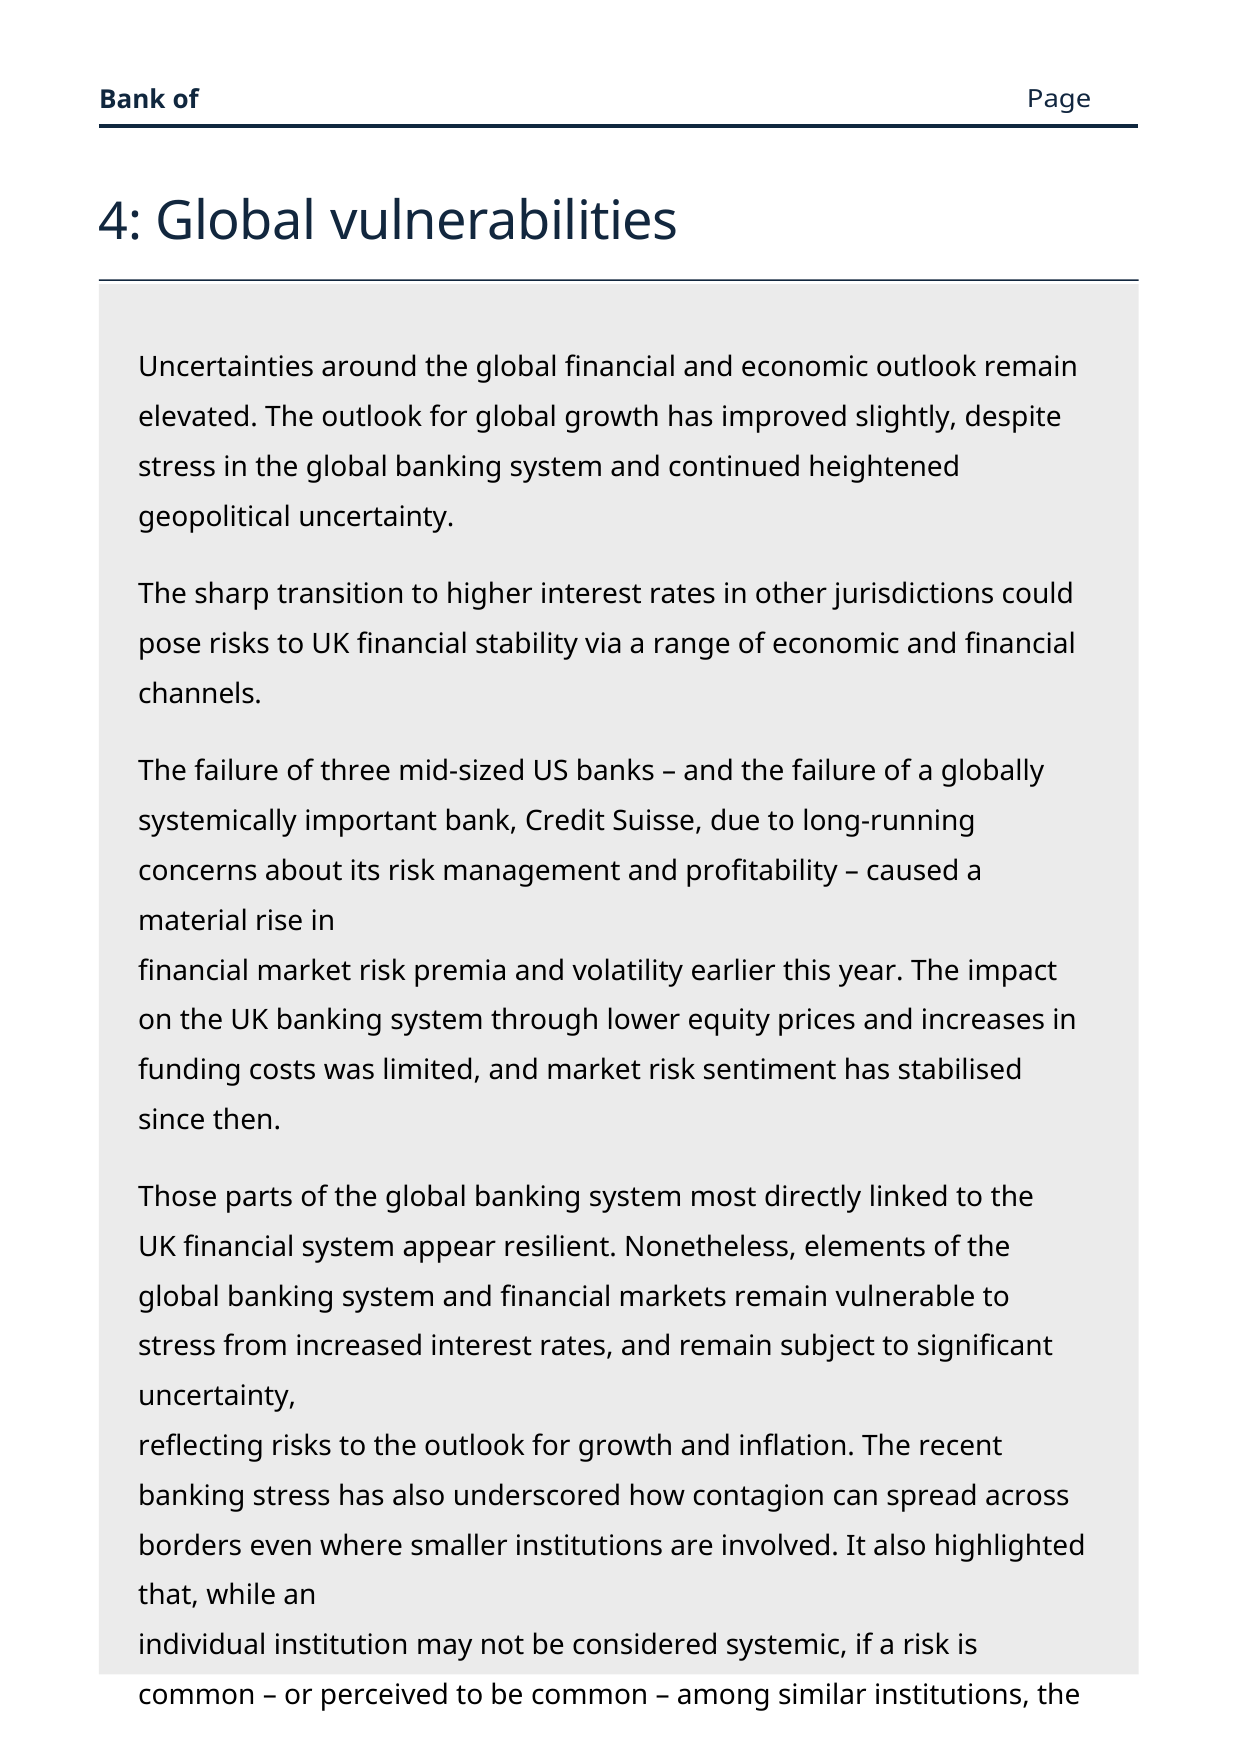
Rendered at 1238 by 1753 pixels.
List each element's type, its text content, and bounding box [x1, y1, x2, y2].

text Uncertainties around the global financial and economic outlook remain elevated. The outlook for global growth has improved slightly, despite stress in the global banking system and continued heightened geopolitical uncertainty. [138, 347, 1094, 534]
text Those parts of the global banking system most directly linked to the UK financial system appear resilient. Nonetheless, elements of the global banking system and financial markets remain vulnerable to stress from increased interest rates, and remain subject to significant uncertainty, [138, 1176, 1076, 1414]
text The failure of three mid-sized US banks – and the failure of a globally systemically important bank, Credit Suisse, due to long-running concerns about its risk management and profitability – caused a material rise in [138, 751, 1091, 938]
text financial market risk premia and volatility earlier this year. The impact on the UK banking system through lower equity prices and increases in funding costs was limited, and market risk sentiment has stabilised since then. [138, 950, 1091, 1138]
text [138, 1624, 1100, 1712]
subtitle 4: Global vulnerabilities [99, 182, 1149, 256]
text The sharp transition to higher interest rates in other jurisdictions could pose risks to UK financial stability via a range of economic and financial channels. [138, 573, 1128, 711]
text reflecting risks to the outlook for growth and inflation. The recent banking stress has also underscored how contagion can spread across borders even where smaller institutions are involved. It also highlighted that, while an [138, 1425, 1102, 1613]
